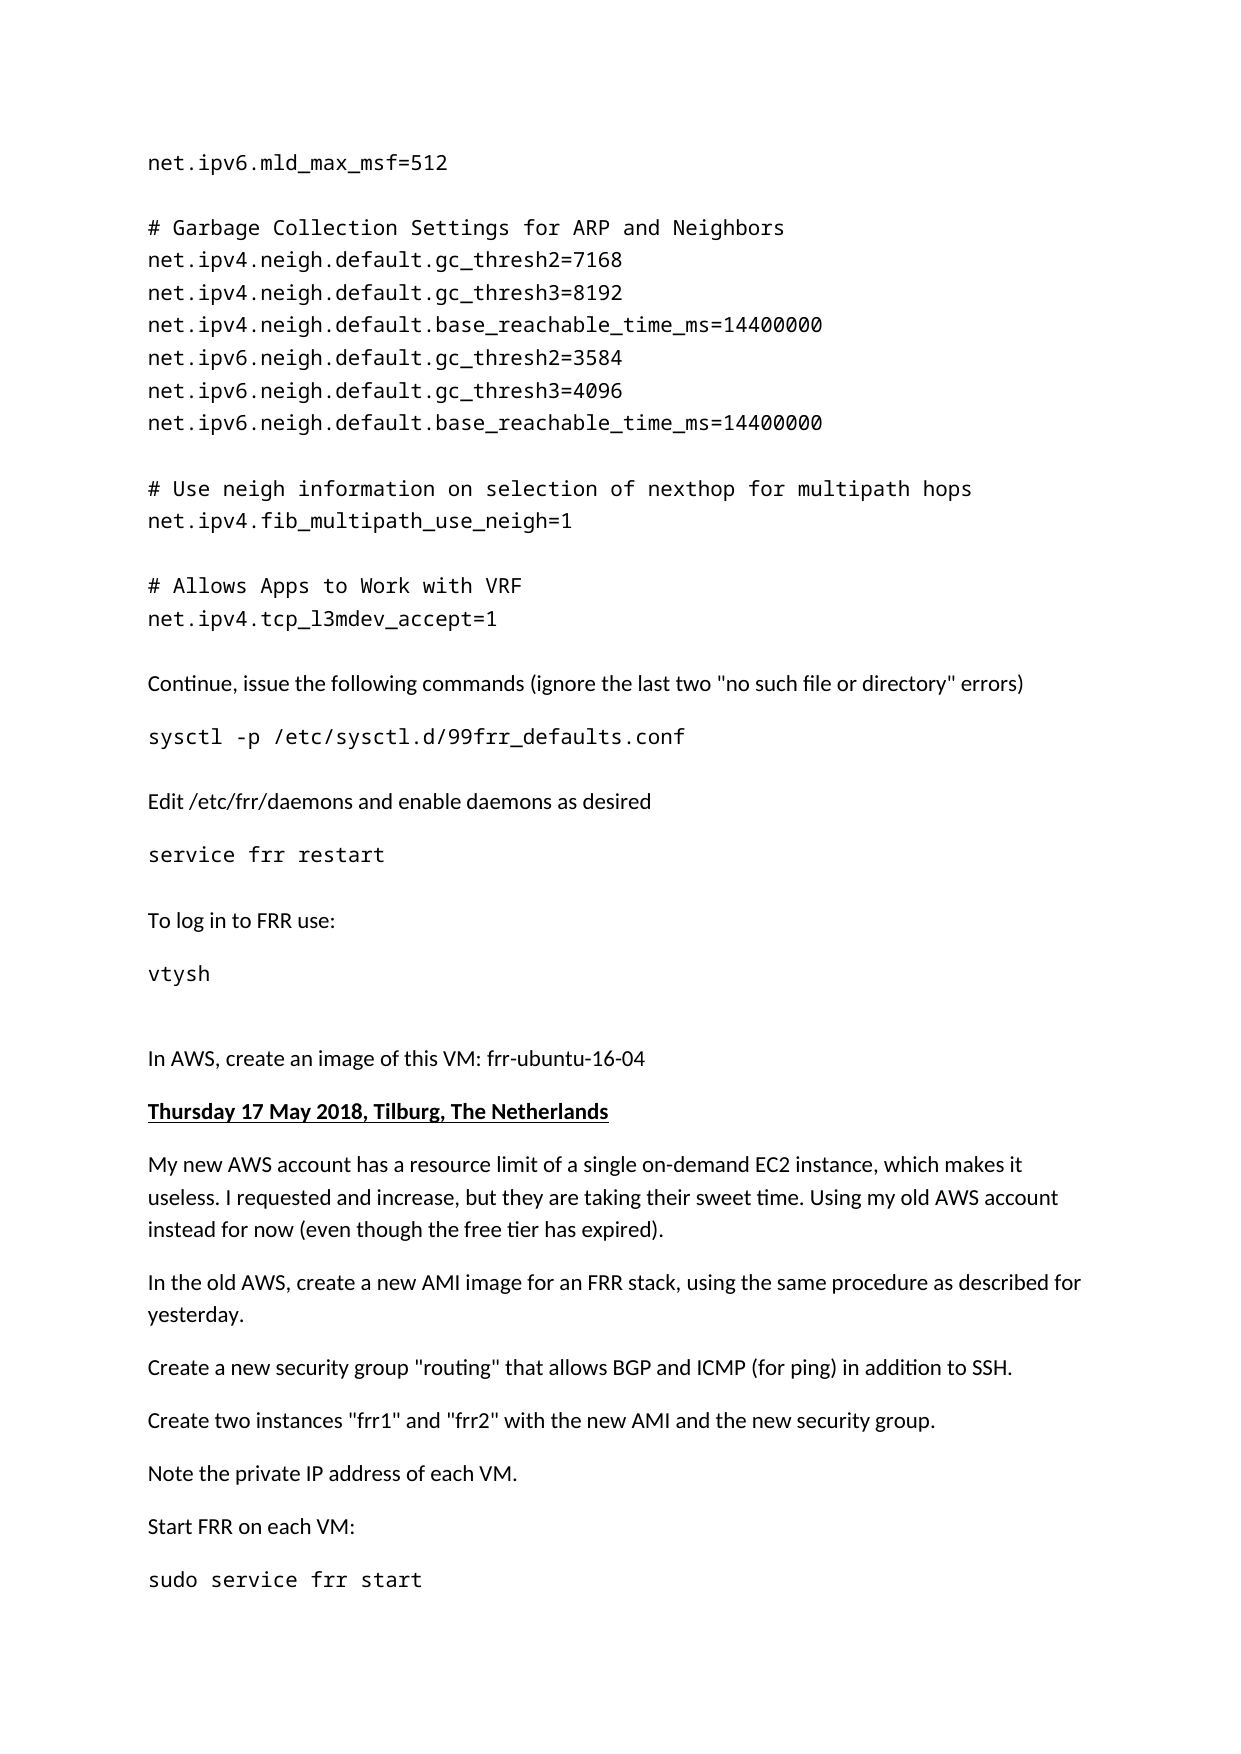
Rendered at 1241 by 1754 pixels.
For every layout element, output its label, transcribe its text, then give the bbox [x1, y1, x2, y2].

text # Use neigh information on selection of nexthop for multipath hops [148, 474, 1093, 502]
text sudo service frr start [148, 1565, 1093, 1593]
text Thursday 17 May 2018, Tilburg, The Netherlands [148, 1097, 1093, 1125]
text service frr restart [148, 841, 1093, 869]
text # Allows Apps to Work with VRF [148, 571, 1093, 600]
text Create two instances "frr1" and "frr2" with the new AMI and the new security group. [148, 1406, 1093, 1434]
text Continue, issue the following commands (ignore the last two "no such file or directory" errors) [148, 669, 1093, 697]
text net.ipv4.tcp_l3mdev_accept=1 [148, 604, 1093, 632]
text Start FRR on each VM: [148, 1512, 1093, 1540]
text net.ipv6.mld_max_msf=512 [148, 148, 1093, 176]
text Edit /etc/frr/daemons and enable daemons as desired [148, 787, 1093, 816]
text net.ipv6.neigh.default.gc_thresh2=3584 [148, 343, 1093, 372]
text In AWS, create an image of this VM: frr-ubuntu-16-04 [148, 1044, 1093, 1072]
text vtysh [148, 959, 1093, 987]
text Create a new security group "routing" that allows BGP and ICMP (for ping) in addition to SSH. [148, 1353, 1093, 1381]
text net.ipv6.neigh.default.gc_thresh3=4096 [148, 376, 1093, 404]
text net.ipv6.neigh.default.base_reachable_time_ms=14400000 [148, 408, 1093, 437]
text net.ipv4.neigh.default.gc_thresh2=7168 [148, 245, 1093, 274]
text To log in to FRR use: [148, 906, 1093, 934]
text # Garbage Collection Settings for ARP and Neighbors [148, 213, 1093, 241]
text My new AWS account has a resource limit of a single on-demand EC2 instance, which makes it useless. I requested and increase, but they are taking their sweet time. Using my old AWS account instead for now (even though the free tier has expired). [148, 1150, 1093, 1243]
text net.ipv4.neigh.default.gc_thresh3=8192 [148, 278, 1093, 306]
text sysctl -p /etc/sysctl.d/99frr_defaults.conf [148, 722, 1093, 751]
text net.ipv4.fib_multipath_use_neigh=1 [148, 506, 1093, 535]
text net.ipv4.neigh.default.base_reachable_time_ms=14400000 [148, 311, 1093, 339]
text Note the private IP address of each VM. [148, 1459, 1093, 1487]
text In the old AWS, create a new AMI image for an FRR stack, using the same procedure as described for yesterday. [148, 1268, 1093, 1328]
